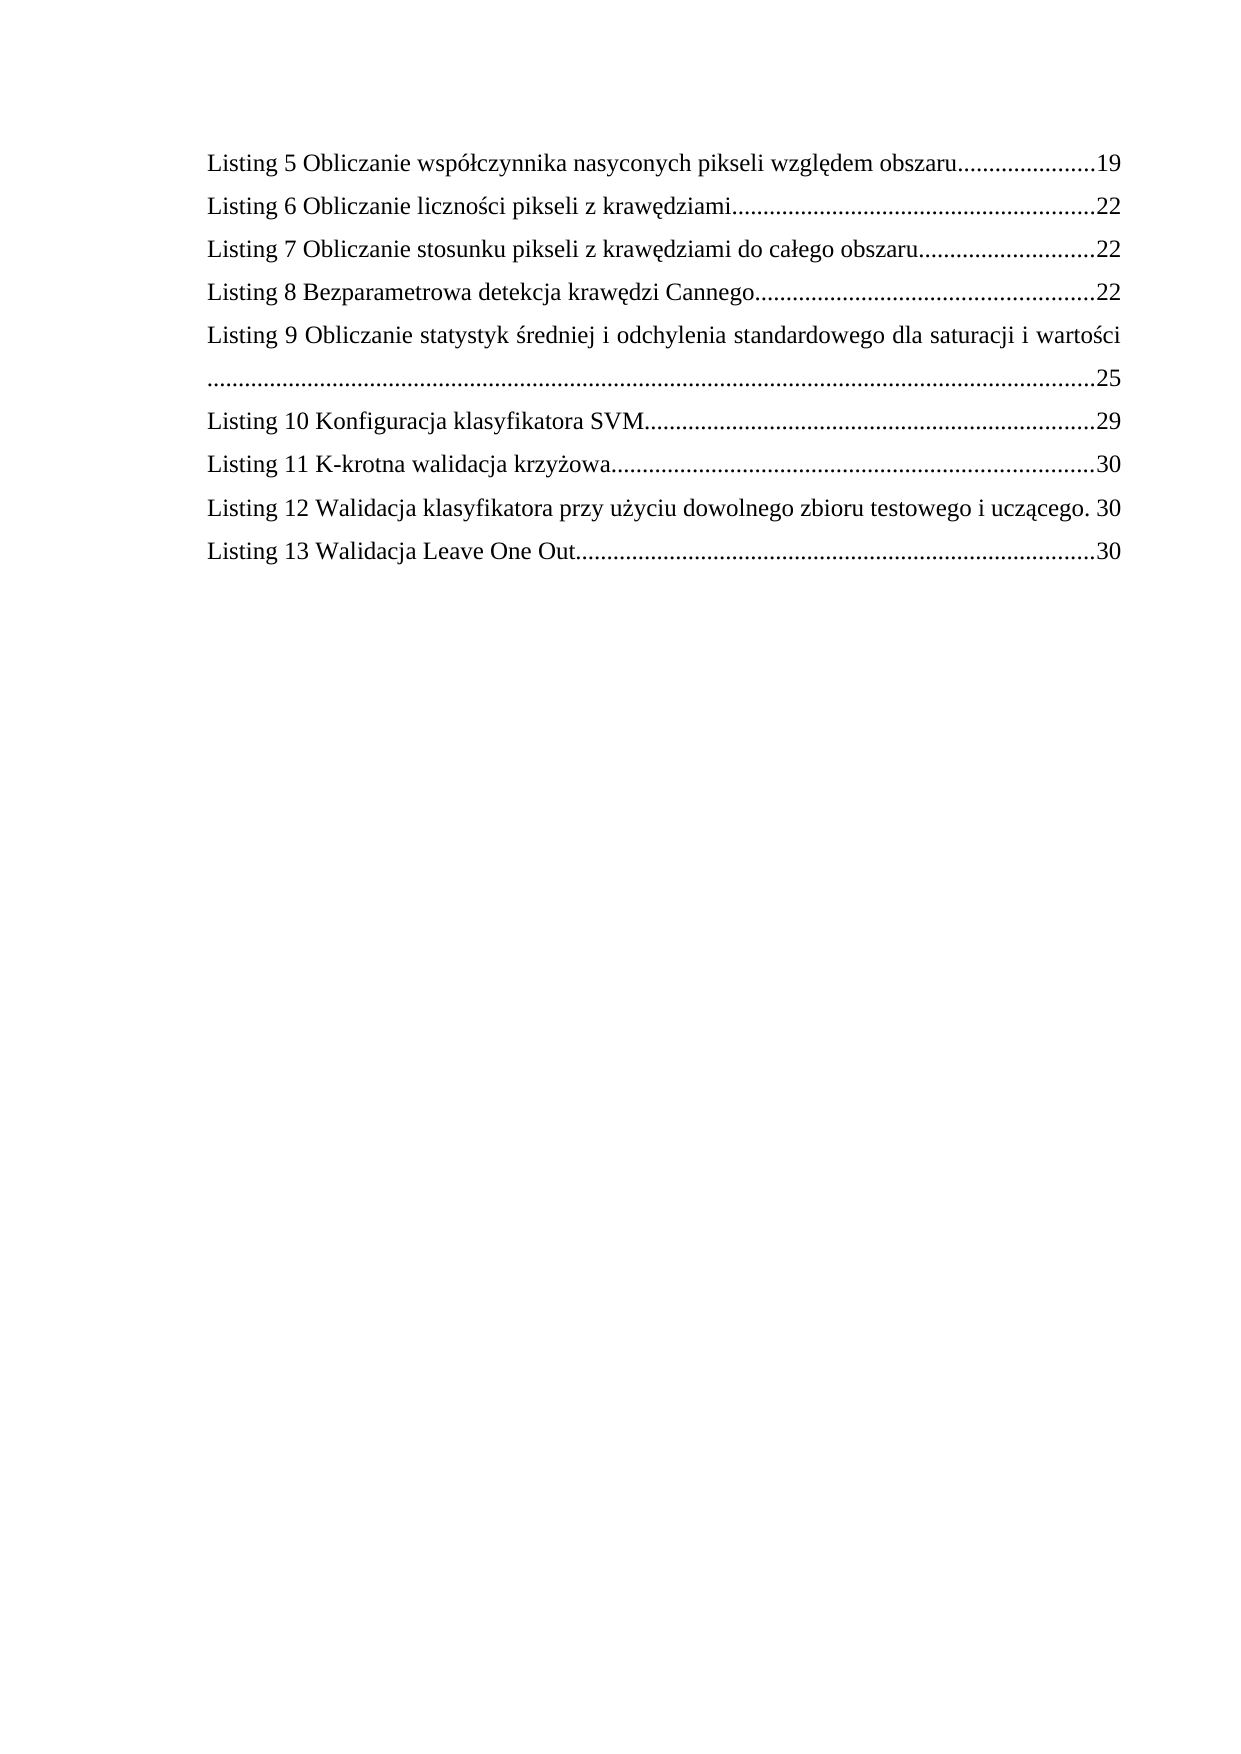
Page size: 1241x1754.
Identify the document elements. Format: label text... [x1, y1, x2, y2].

text Listing 10 Konfiguracja klasyfikatora SVM 29 [207, 406, 1122, 435]
text Listing 9 Obliczanie statystyk średniej i odchylenia standardowego dla saturacji i wartości 25 [207, 320, 1122, 392]
text Listing 12 Walidacja klasyfikatora przy użyciu dowolnego zbioru testowego i uczącego 30 [207, 493, 1122, 521]
text Listing 7 Obliczanie stosunku pikseli z krawędziami do całego obszaru 22 [207, 234, 1122, 263]
text Listing 11 K-krotna walidacja krzyżowa 30 [207, 449, 1122, 478]
text Listing 5 Obliczanie współczynnika nasyconych pikseli względem obszaru 19 [207, 148, 1122, 176]
text Listing 8 Bezparametrowa detekcja krawędzi Cannego 22 [207, 277, 1122, 306]
text Listing 6 Obliczanie liczności pikseli z krawędziami 22 [207, 191, 1122, 219]
text Listing 13 Walidacja Leave One Out 30 [207, 536, 1122, 564]
